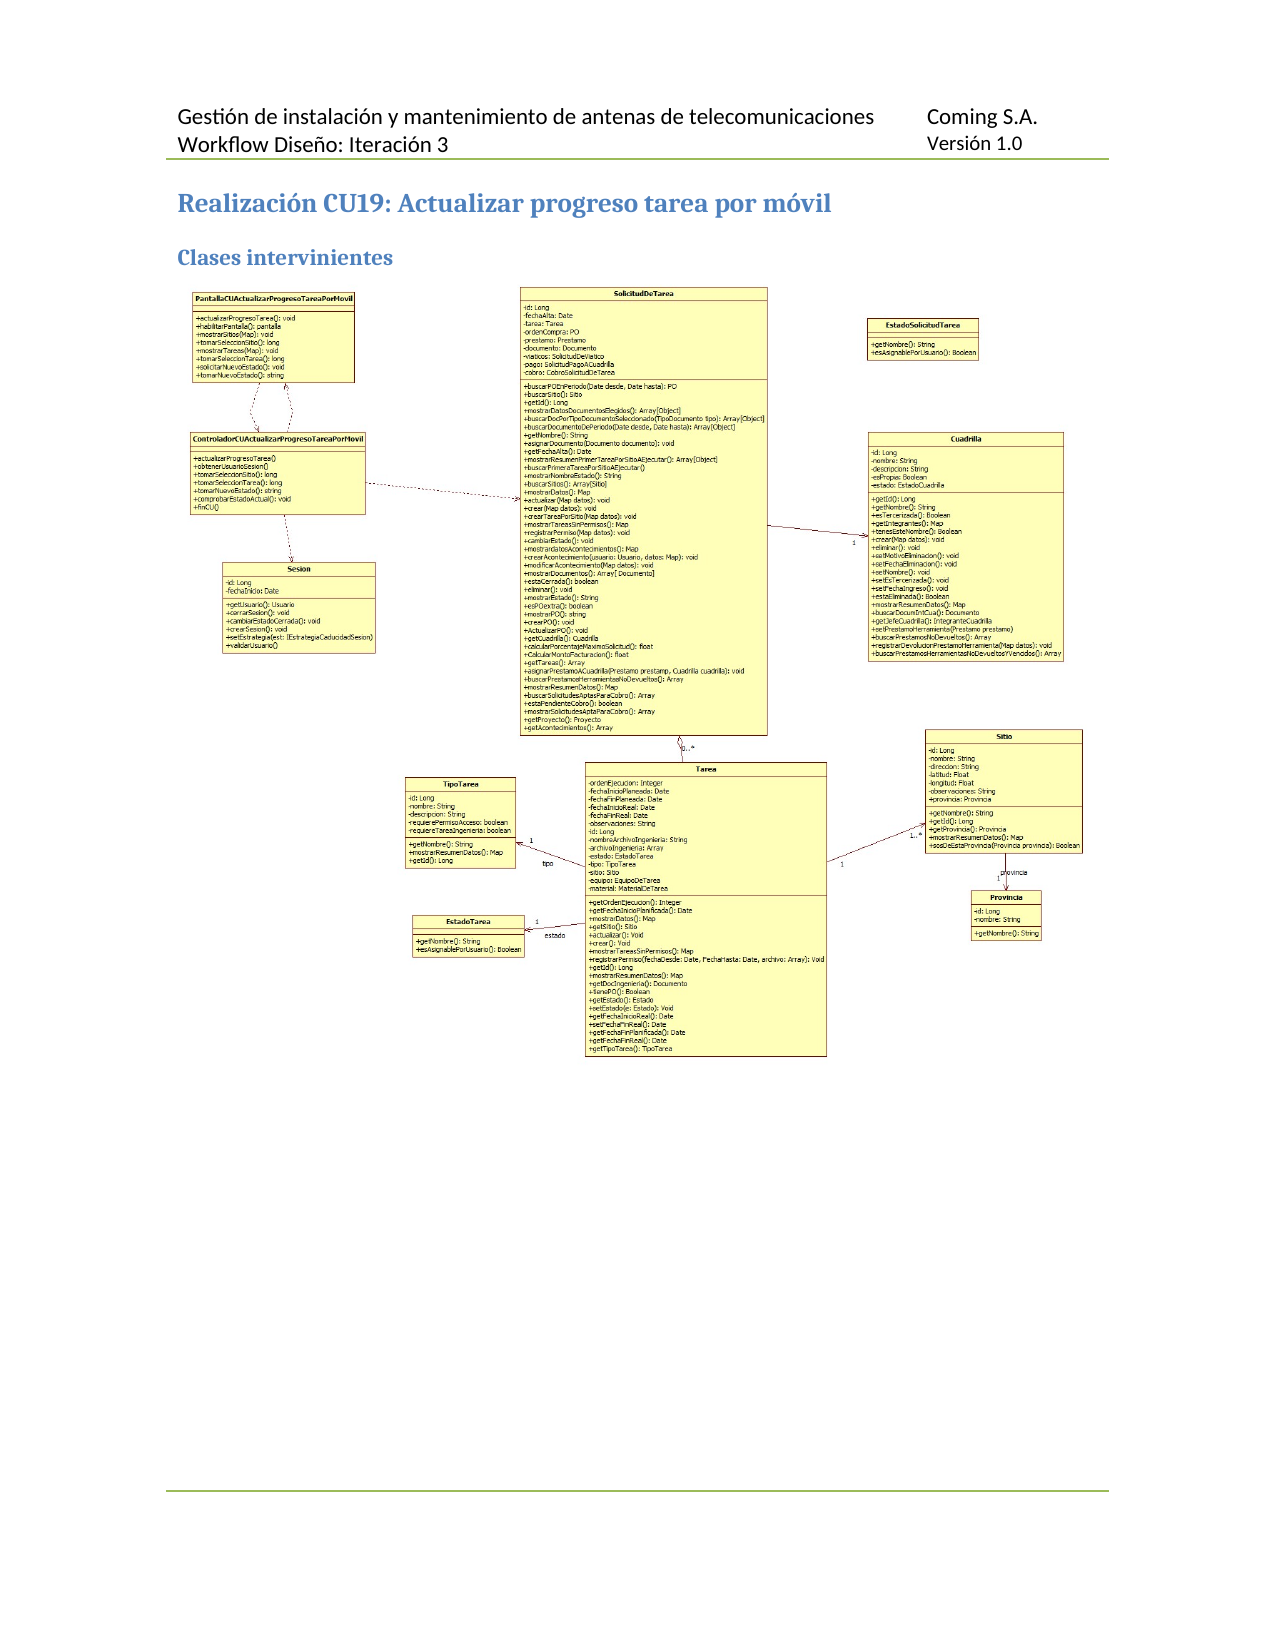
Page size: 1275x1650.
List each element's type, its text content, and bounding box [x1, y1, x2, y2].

picture [177, 274, 1095, 1069]
subtitle Realización CU19: Actualizar progreso tarea por móvil [177, 188, 1098, 219]
subtitle Clases intervinientes [177, 244, 1098, 271]
